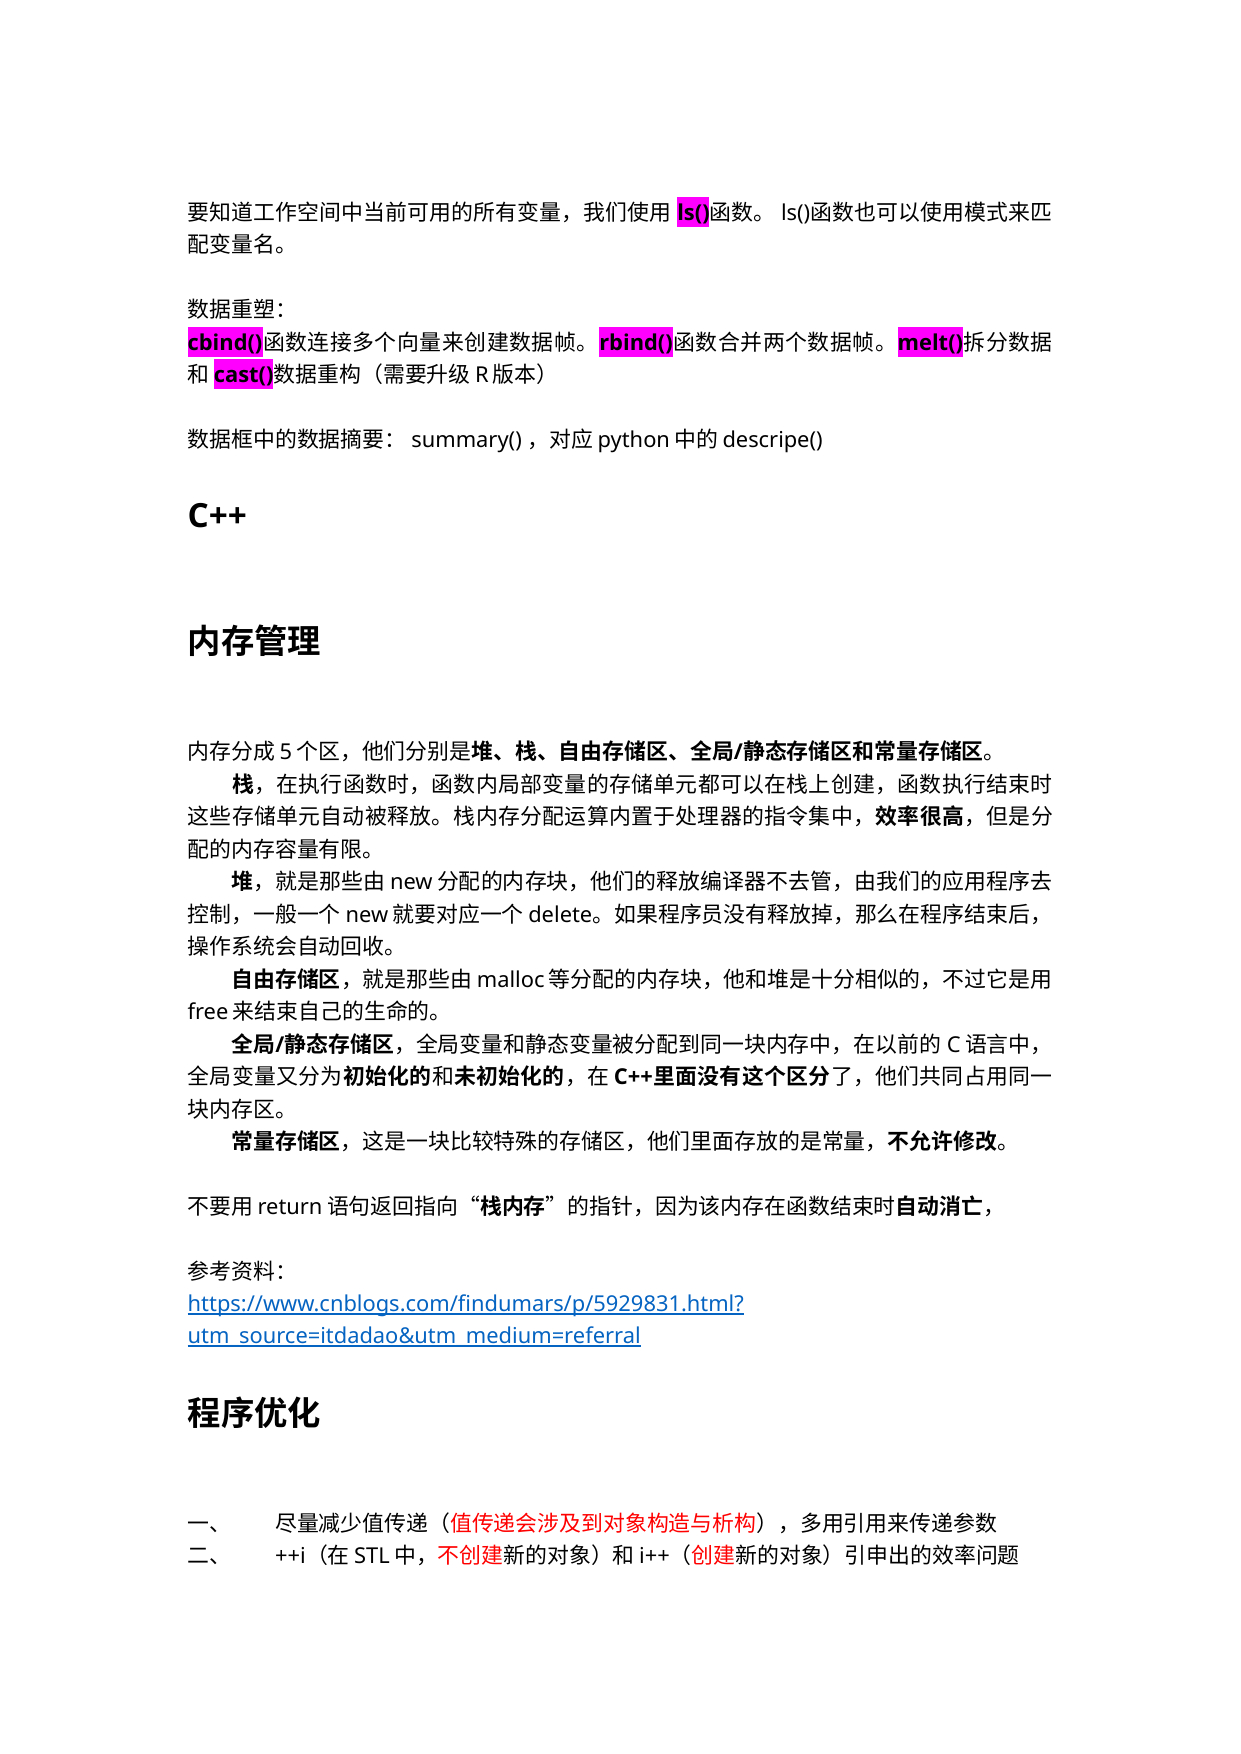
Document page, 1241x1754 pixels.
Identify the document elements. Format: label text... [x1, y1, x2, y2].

text 数据框中的数据摘要： summary() ，对应python中的descripe() [187, 422, 1053, 454]
subtitle C++ [187, 482, 1053, 547]
text 栈，在执行函数时，函数内局部变量的存储单元都可以在栈上创建，函数执行结束时这些存储单元自动被释放。栈内存分配运算内置于处理器的指令集中，效率很高，但是分配的内存容量有限。 [187, 766, 1053, 864]
list 尽量减少值传递（值传递会涉及到对象构造与析构），多用引用来传递参数 [187, 1506, 1053, 1538]
text 堆，就是那些由new分配的内存块，他们的释放编译器不去管，由我们的应用程序去控制，一般一个new就要对应一个delete。如果程序员没有释放掉，那么在程序结束后，操作系统会自动回收。 [187, 864, 1053, 961]
list ++i（在STL中，不创建新的对象）和i++（创建新的对象）引申出的效率问题 [187, 1538, 1053, 1571]
text 全局/静态存储区，全局变量和静态变量被分配到同一块内存中，在以前的C语言中，全局变量又分为初始化的和未初始化的，在C++里面没有这个区分了，他们共同占用同一块内存区。 [187, 1026, 1053, 1124]
subtitle 程序优化 [187, 1378, 1053, 1443]
text 自由存储区，就是那些由malloc等分配的内存块，他和堆是十分相似的，不过它是用free来结束自己的生命的。 [187, 961, 1053, 1026]
text cbind()函数连接多个向量来创建数据帧。rbind()函数合并两个数据帧。melt()拆分数据和cast()数据重构（需要升级R版本） [187, 324, 1053, 389]
text 要知道工作空间中当前可用的所有变量，我们使用ls()函数。 ls()函数也可以使用模式来匹配变量名。 [187, 194, 1053, 259]
text https://www.cnblogs.com/findumars/p/5929831.html?utm_source=itdadao&utm_medium=referral [187, 1286, 1053, 1351]
text 常量存储区，这是一块比较特殊的存储区，他们里面存放的是常量，不允许修改。 [187, 1124, 1053, 1156]
text 不要用return语句返回指向“栈内存”的指针，因为该内存在函数结束时自动消亡， [187, 1189, 1053, 1221]
text 内存分成5个区，他们分别是堆、栈、自由存储区、全局/静态存储区和常量存储区。 [187, 734, 1053, 766]
subtitle 内存管理 [187, 607, 1053, 672]
text 数据重塑： [187, 292, 1053, 324]
text 参考资料： [187, 1254, 1053, 1286]
